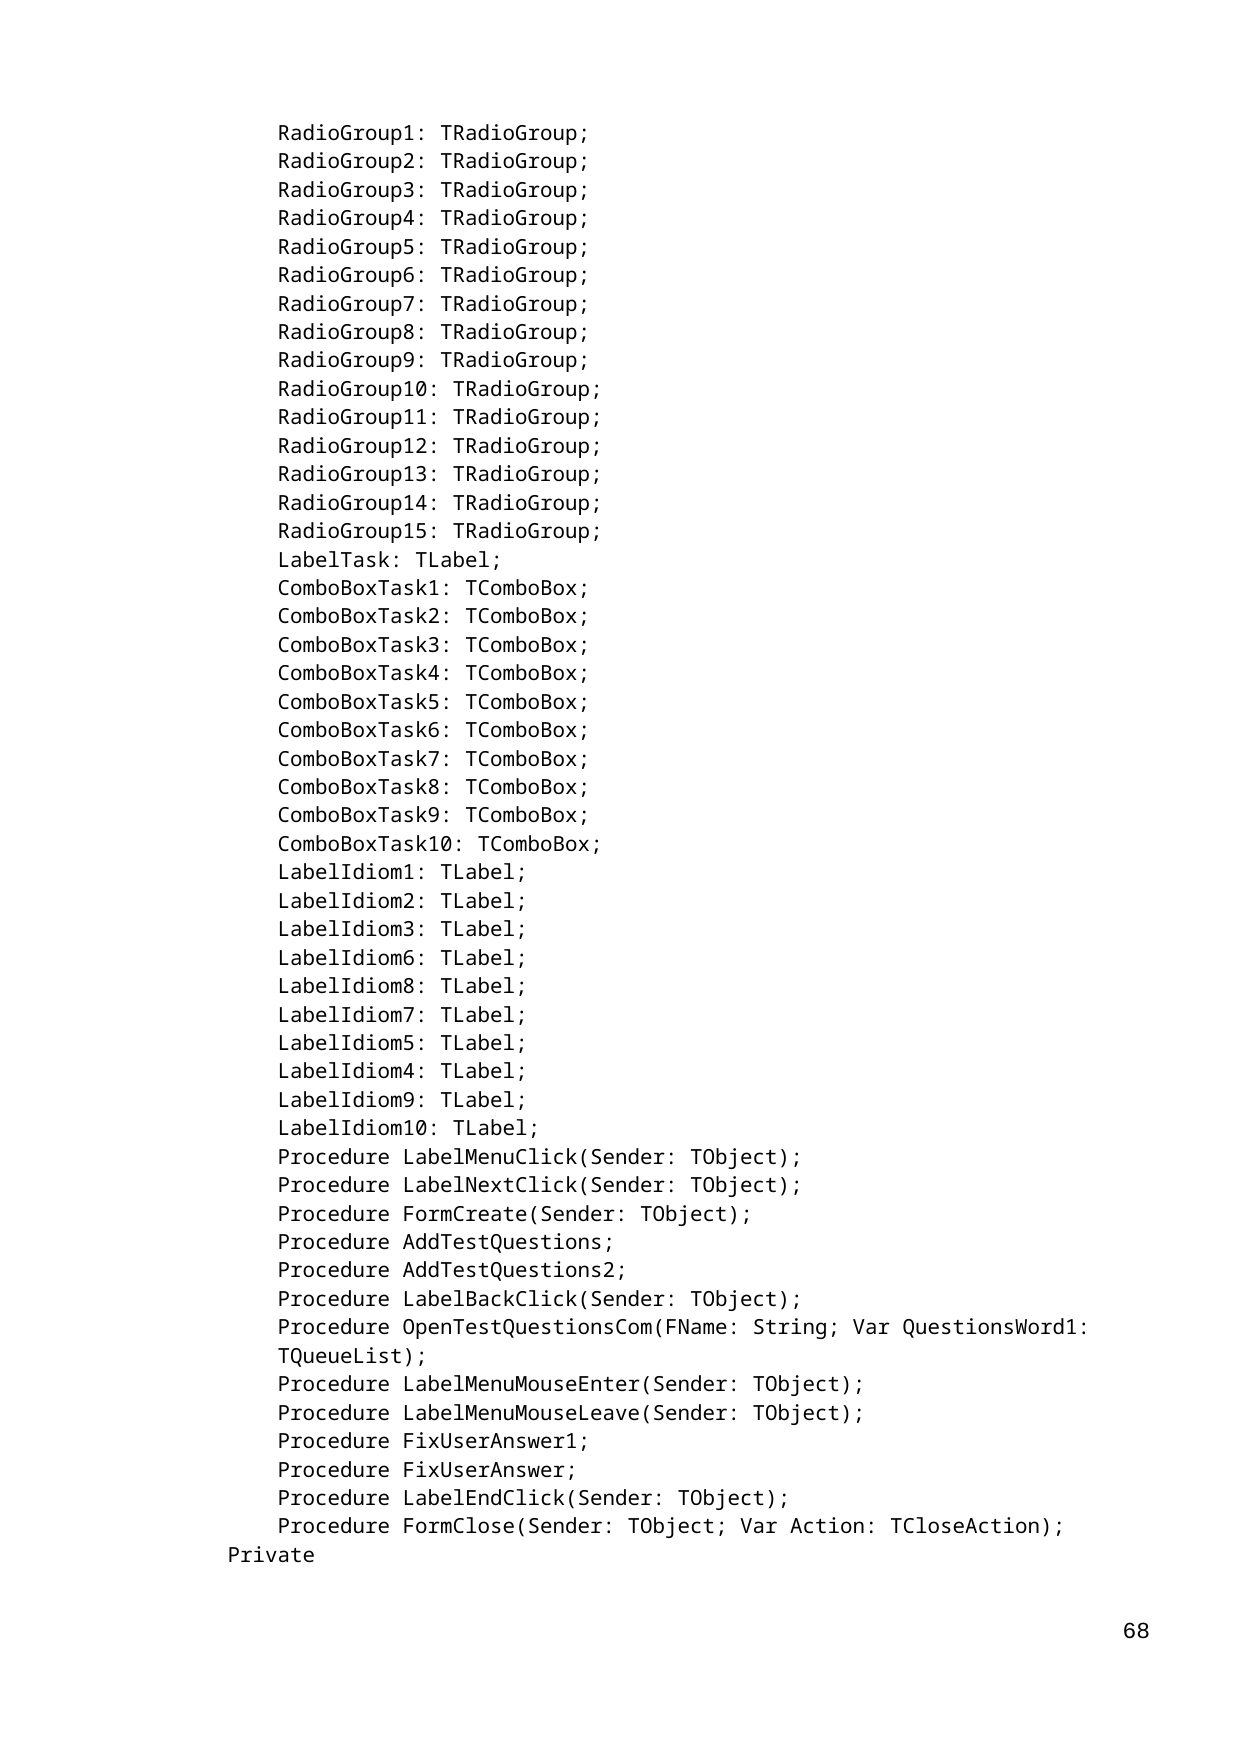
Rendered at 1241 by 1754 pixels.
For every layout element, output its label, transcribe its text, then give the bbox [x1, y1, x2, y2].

text LabelIdiom8: TLabel; [177, 971, 1152, 1000]
text Procedure LabelMenuMouseLeave(Sender: TObject); [177, 1398, 1152, 1426]
text RadioGroup11: TRadioGroup; [177, 402, 1152, 431]
text LabelIdiom6: TLabel; [177, 943, 1152, 971]
text RadioGroup2: TRadioGroup; [177, 147, 1152, 175]
text RadioGroup14: TRadioGroup; [177, 488, 1152, 516]
text TQueueList); [177, 1341, 1152, 1369]
text Procedure FixUserAnswer; [177, 1455, 1152, 1483]
text RadioGroup5: TRadioGroup; [177, 232, 1152, 260]
text Procedure AddTestQuestions2; [177, 1256, 1152, 1284]
text LabelIdiom7: TLabel; [177, 1000, 1152, 1028]
text ComboBoxTask7: TComboBox; [177, 744, 1152, 772]
text Procedure LabelMenuClick(Sender: TObject); [177, 1142, 1152, 1170]
text LabelIdiom3: TLabel; [177, 914, 1152, 943]
text Private [177, 1540, 1152, 1568]
text Procedure FixUserAnswer1; [177, 1426, 1152, 1455]
text Procedure AddTestQuestions; [177, 1227, 1152, 1256]
text RadioGroup6: TRadioGroup; [177, 260, 1152, 289]
text LabelIdiom5: TLabel; [177, 1028, 1152, 1057]
text ComboBoxTask3: TComboBox; [177, 630, 1152, 658]
text RadioGroup15: TRadioGroup; [177, 516, 1152, 545]
text LabelIdiom4: TLabel; [177, 1057, 1152, 1085]
text ComboBoxTask6: TComboBox; [177, 715, 1152, 744]
text Procedure LabelEndClick(Sender: TObject); [177, 1483, 1152, 1512]
text LabelIdiom1: TLabel; [177, 857, 1152, 886]
text ComboBoxTask9: TComboBox; [177, 801, 1152, 829]
text LabelTask: TLabel; [177, 545, 1152, 573]
text RadioGroup1: TRadioGroup; [177, 118, 1152, 147]
text LabelIdiom2: TLabel; [177, 886, 1152, 914]
text RadioGroup3: TRadioGroup; [177, 175, 1152, 203]
text ComboBoxTask5: TComboBox; [177, 687, 1152, 715]
text Procedure LabelMenuMouseEnter(Sender: TObject); [177, 1369, 1152, 1398]
text ComboBoxTask4: TComboBox; [177, 658, 1152, 687]
text ComboBoxTask10: TComboBox; [177, 829, 1152, 857]
text RadioGroup12: TRadioGroup; [177, 431, 1152, 459]
text ComboBoxTask2: TComboBox; [177, 602, 1152, 630]
text ComboBoxTask8: TComboBox; [177, 772, 1152, 801]
text Procedure OpenTestQuestionsCom(FName: String; Var QuestionsWord1: [177, 1312, 1152, 1341]
text RadioGroup9: TRadioGroup; [177, 346, 1152, 374]
text Procedure LabelNextClick(Sender: TObject); [177, 1170, 1152, 1199]
text RadioGroup13: TRadioGroup; [177, 459, 1152, 488]
text RadioGroup4: TRadioGroup; [177, 203, 1152, 232]
text LabelIdiom9: TLabel; [177, 1085, 1152, 1113]
text Procedure FormClose(Sender: TObject; Var Action: TCloseAction); [177, 1512, 1152, 1540]
text RadioGroup8: TRadioGroup; [177, 317, 1152, 346]
text RadioGroup10: TRadioGroup; [177, 374, 1152, 402]
text ComboBoxTask1: TComboBox; [177, 573, 1152, 602]
text RadioGroup7: TRadioGroup; [177, 289, 1152, 317]
text Procedure LabelBackClick(Sender: TObject); [177, 1284, 1152, 1312]
text Procedure FormCreate(Sender: TObject); [177, 1199, 1152, 1227]
text LabelIdiom10: TLabel; [177, 1113, 1152, 1142]
